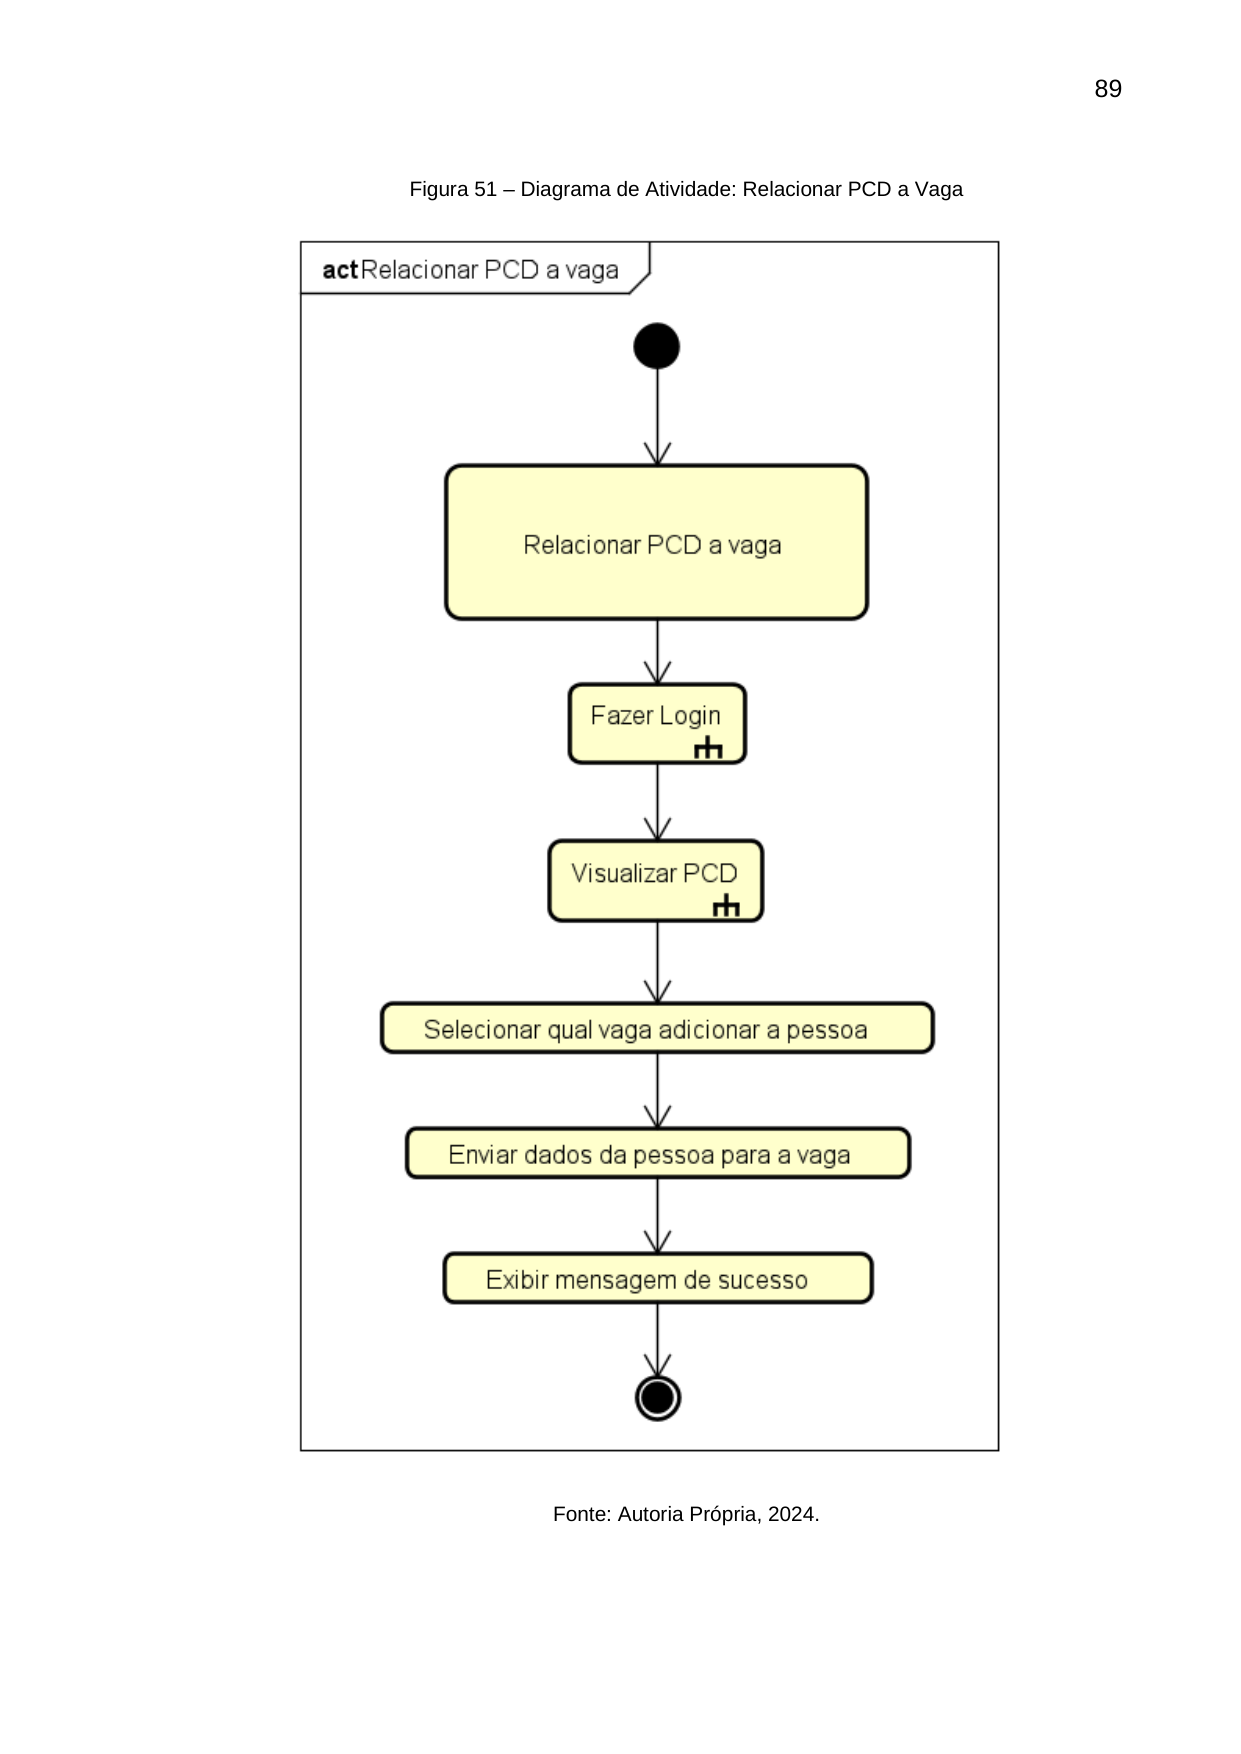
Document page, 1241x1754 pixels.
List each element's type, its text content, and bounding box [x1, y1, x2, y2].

text Figura 51 – Diagrama de Atividade: Relacionar PCD a Vaga [177, 177, 1122, 201]
text Fonte: Autoria Própria, 2024. [177, 1502, 1122, 1526]
picture [280, 222, 1019, 1472]
